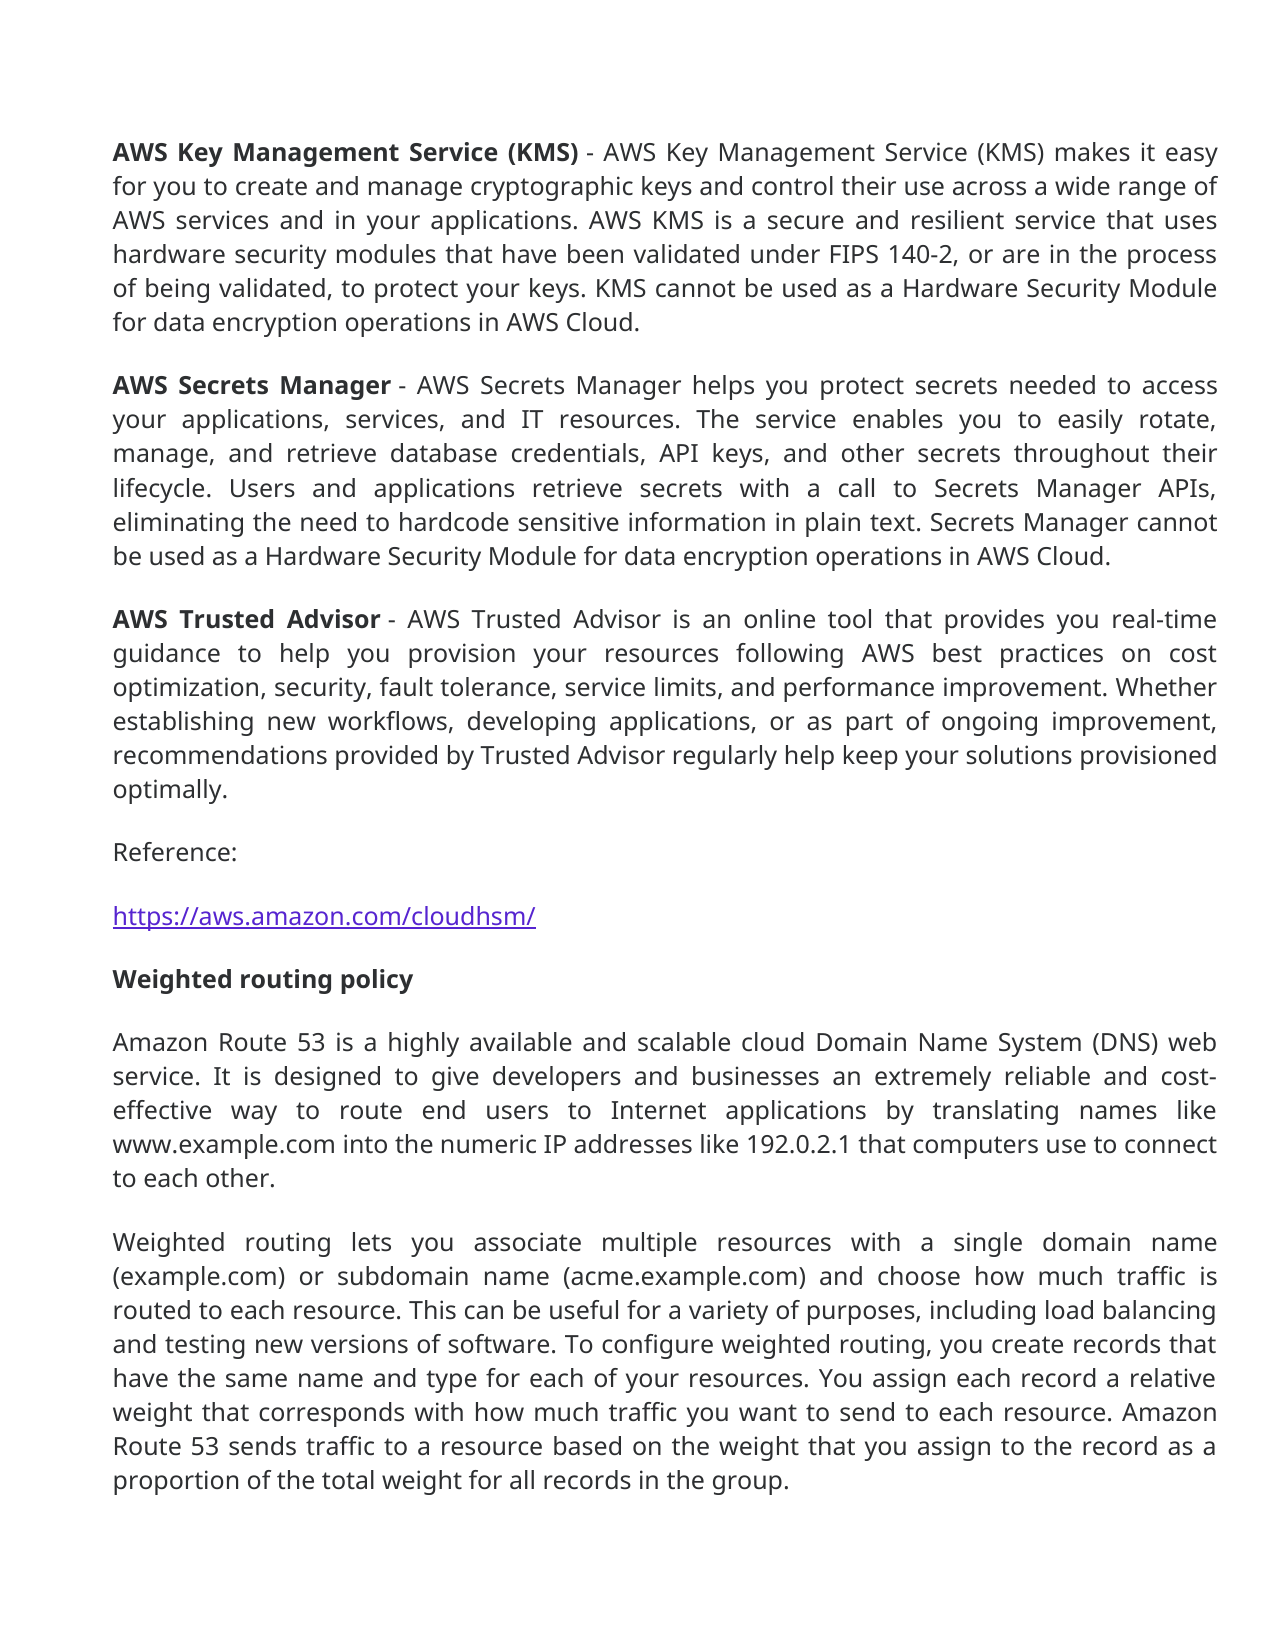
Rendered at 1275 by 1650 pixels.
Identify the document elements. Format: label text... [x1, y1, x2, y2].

text AWS Trusted Advisor - AWS Trusted Advisor is an online tool that provides you real-time guidance to help you provision your resources following AWS best practices on cost optimization, security, fault tolerance, service limits, and performance improvement. Whether establishing new workflows, developing applications, or as part of ongoing improvement, recommendations provided by Trusted Advisor regularly help keep your solutions provisioned optimally. [112, 602, 1219, 806]
text https://aws.amazon.com/cloudhsm/ [112, 898, 1219, 932]
text Weighted routing policy [112, 962, 1219, 996]
text AWS Key Management Service (KMS) - AWS Key Management Service (KMS) makes it easy for you to create and manage cryptographic keys and control their use across a wide range of AWS services and in your applications. AWS KMS is a secure and resilient service that uses hardware security modules that have been validated under FIPS 140-2, or are in the process of being validated, to protect your keys. KMS cannot be used as a Hardware Security Module for data encryption operations in AWS Cloud. [112, 134, 1219, 339]
text Weighted routing lets you associate multiple resources with a single domain name (example.com) or subdomain name (acme.example.com) and choose how much traffic is routed to each resource. This can be useful for a variety of purposes, including load balancing and testing new versions of software. To configure weighted routing, you create records that have the same name and type for each of your resources. You assign each record a relative weight that corresponds with how much traffic you want to send to each resource. Amazon Route 53 sends traffic to a resource based on the weight that you assign to the record as a proportion of the total weight for all records in the group. [112, 1224, 1219, 1497]
text Reference: [112, 835, 1219, 869]
text AWS Secrets Manager - AWS Secrets Manager helps you protect secrets needed to access your applications, services, and IT resources. The service enables you to easily rotate, manage, and retrieve database credentials, API keys, and other secrets throughout their lifecycle. Users and applications retrieve secrets with a call to Secrets Manager APIs, eliminating the need to hardcode sensitive information in plain text. Secrets Manager cannot be used as a Hardware Security Module for data encryption operations in AWS Cloud. [112, 368, 1219, 572]
text Amazon Route 53 is a highly available and scalable cloud Domain Name System (DNS) web service. It is designed to give developers and businesses an extremely reliable and cost-effective way to route end users to Internet applications by translating names like www.example.com into the numeric IP addresses like 192.0.2.1 that computers use to connect to each other. [112, 1025, 1219, 1195]
